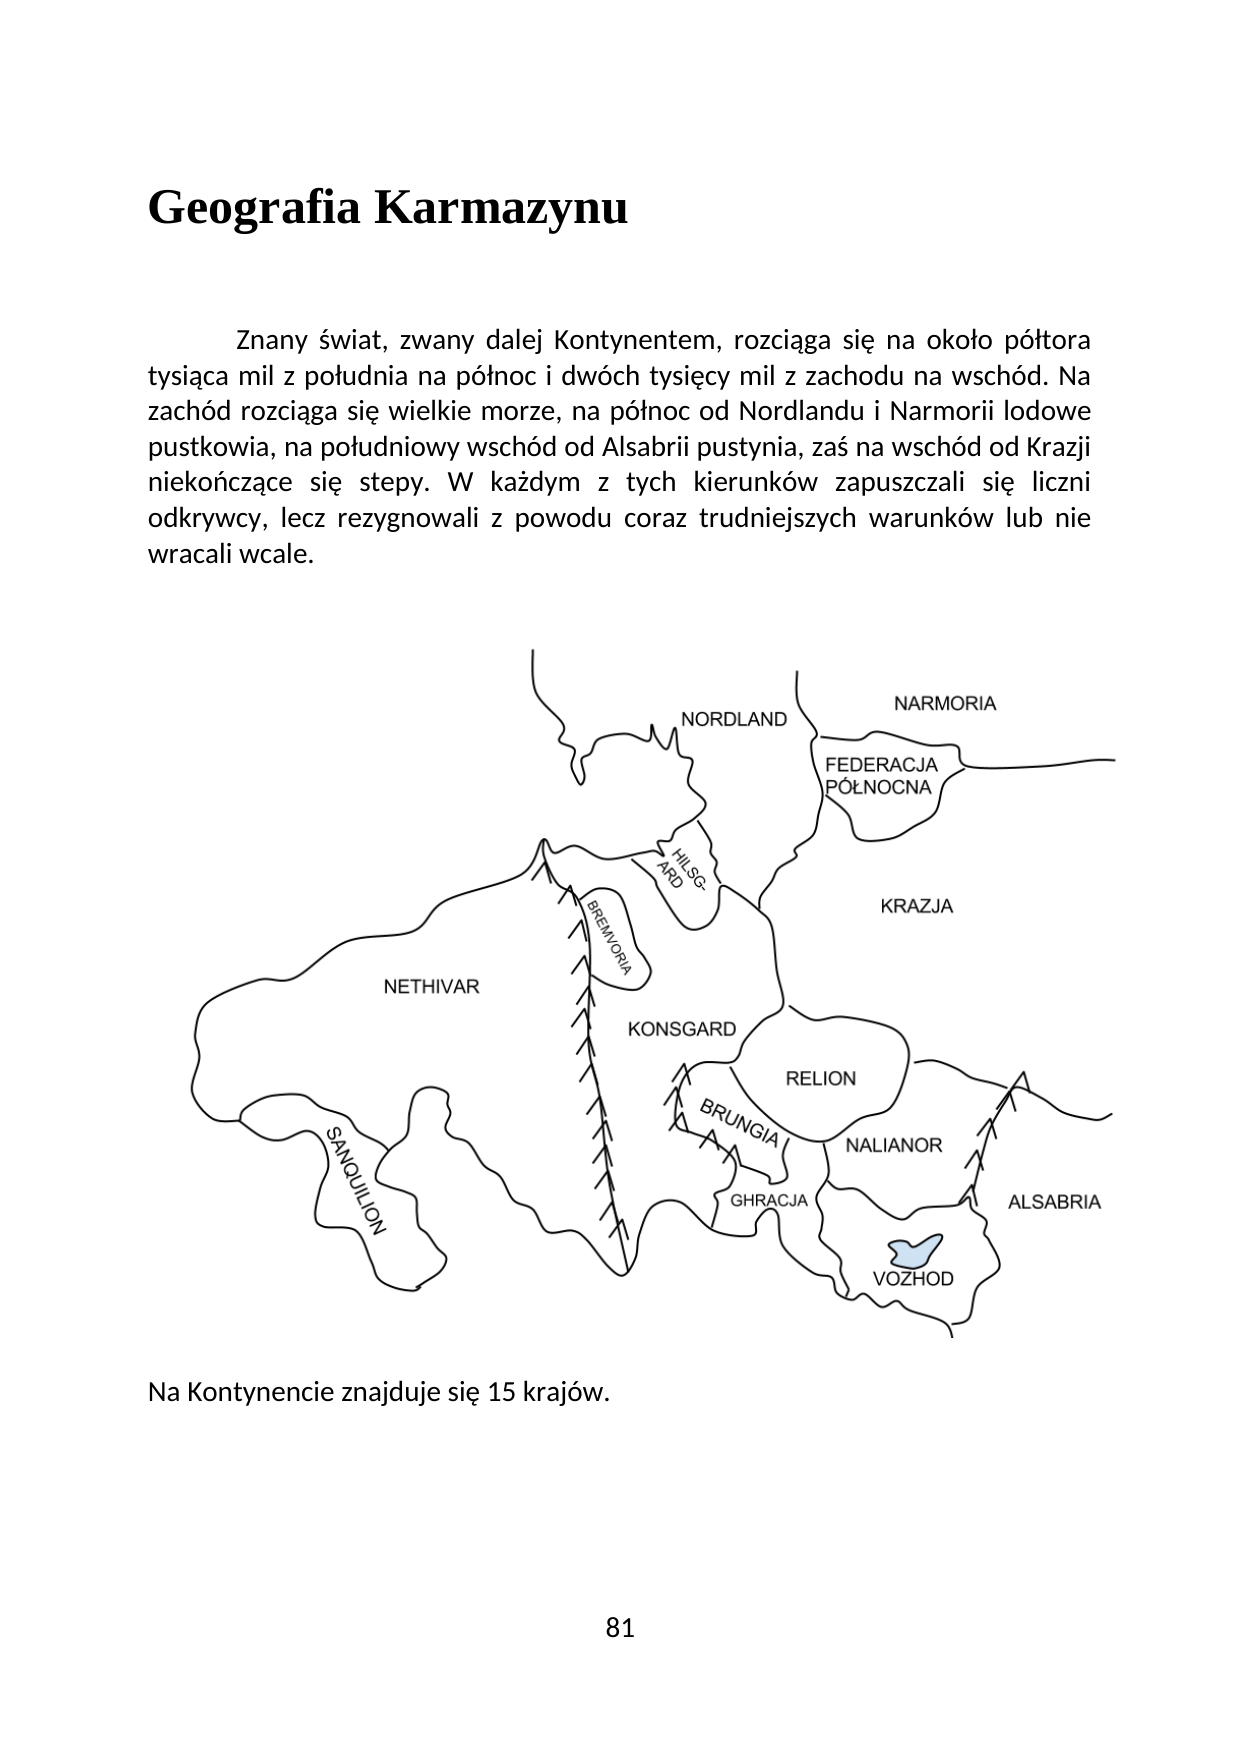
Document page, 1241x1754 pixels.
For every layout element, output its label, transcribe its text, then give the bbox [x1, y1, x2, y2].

text Na Kontynencie znajduje się 15 krajów. [148, 1373, 1093, 1409]
text Znany świat, zwany dalej Kontynentem, rozciąga się na około półtora tysiąca mil z południa na północ i dwóch tysięcy mil z zachodu na wschód. Na zachód rozciąga się wielkie morze, na północ od Nordlandu i Narmorii lodowe pustkowia, na południowy wschód od Alsabrii pustynia, zaś na wschód od Krazji niekończące się stepy. W każdym z tych kierunków zapuszczali się liczni odkrywcy, lecz rezygnowali z powodu coraz trudniejszych warunków lub nie wracali wcale. [148, 321, 1093, 570]
subtitle Geografia Karmazynu [148, 177, 1093, 234]
picture [147, 606, 1123, 1338]
